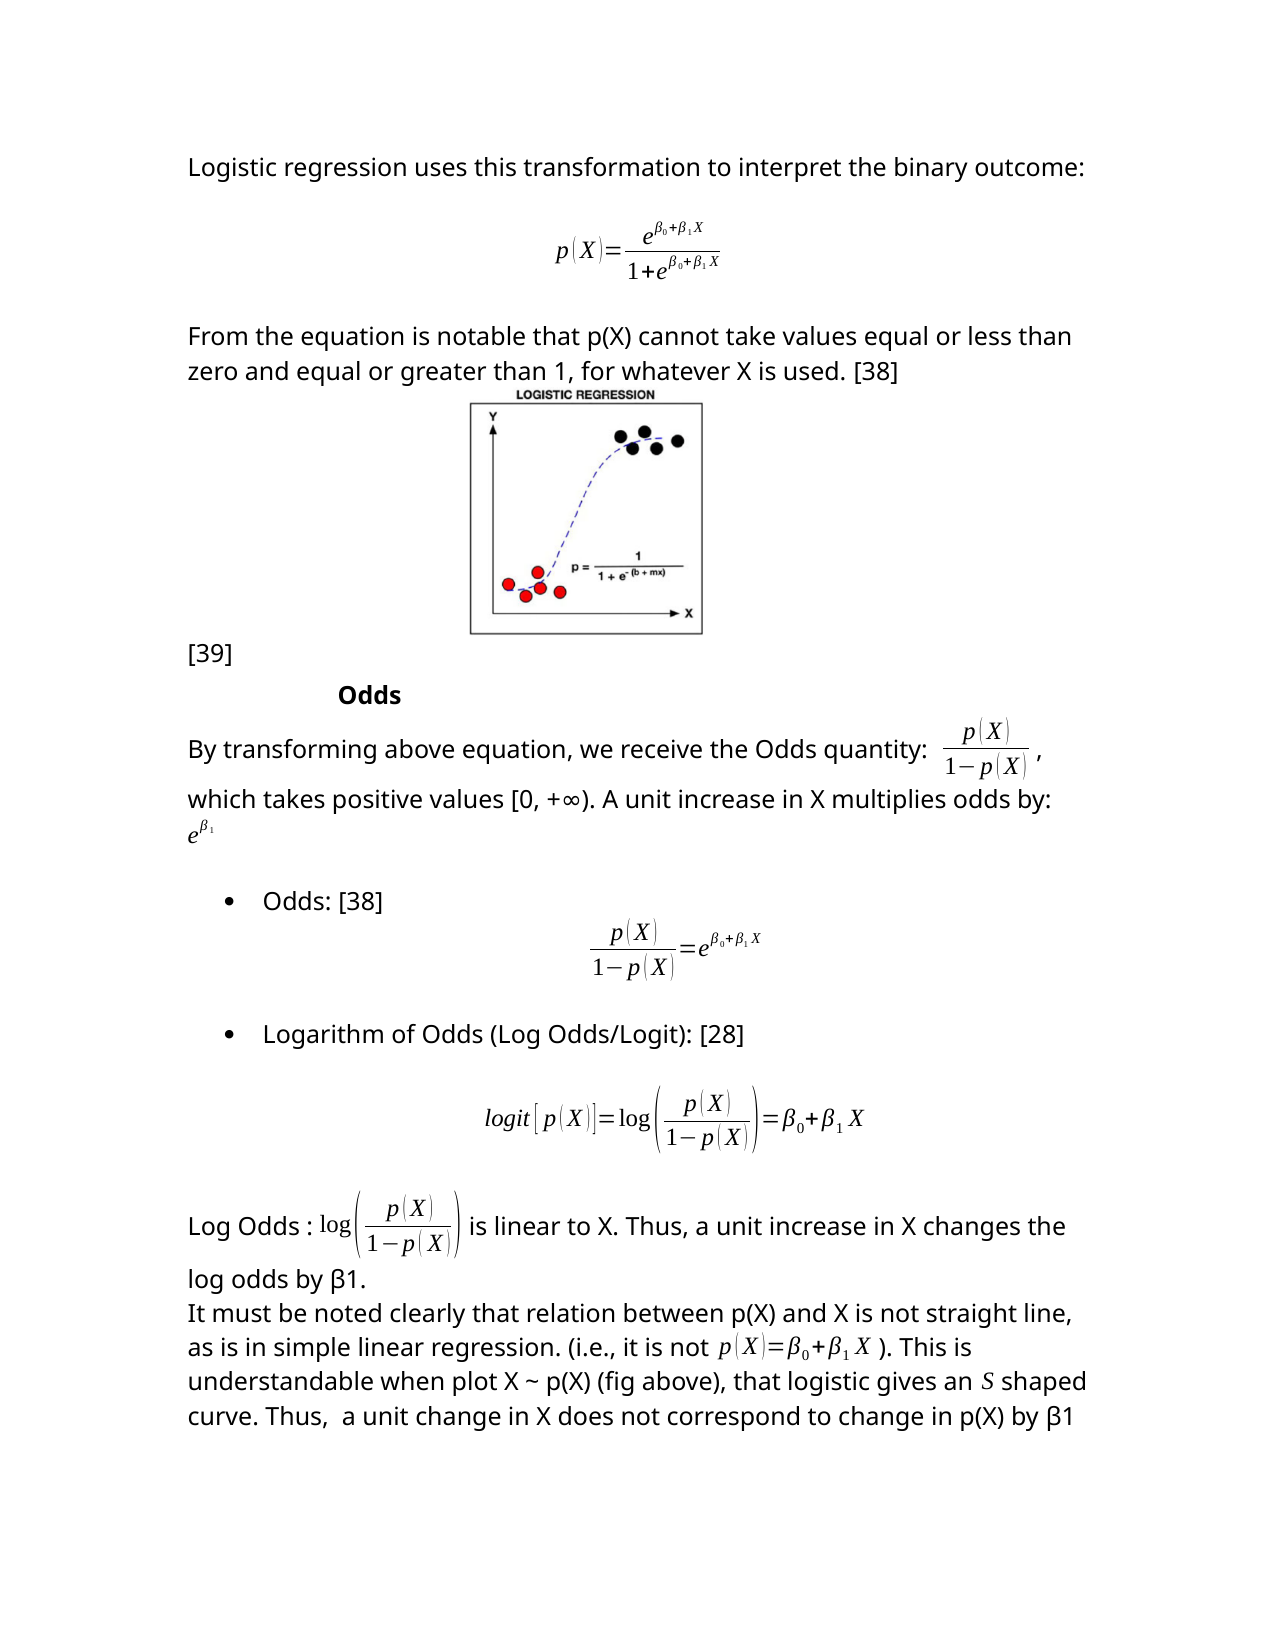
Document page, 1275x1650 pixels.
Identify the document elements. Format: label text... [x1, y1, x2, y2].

picture [468, 387, 704, 636]
subtitle Odds [337, 678, 1087, 712]
list Logarithm of Odds (Log Odds/Logit): [225, 1017, 1087, 1051]
text From the equation is notable that p(X) cannot take values equal or less than zero and equal or greater than 1, for whatever X is used. [187, 319, 1087, 387]
list Odds: [225, 883, 1087, 917]
text By transforming above equation, we receive the Odds quantity: , which takes positive values [0, +∞). A unit increase in X multiplies odds by: [187, 716, 1087, 849]
text Log Odds : is linear to X. Thus, a unit increase in X changes the log odds by β1. [187, 1190, 1087, 1296]
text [187, 1296, 1087, 1432]
text Logistic regression uses this transformation to interpret the binary outcome: [187, 150, 1087, 184]
